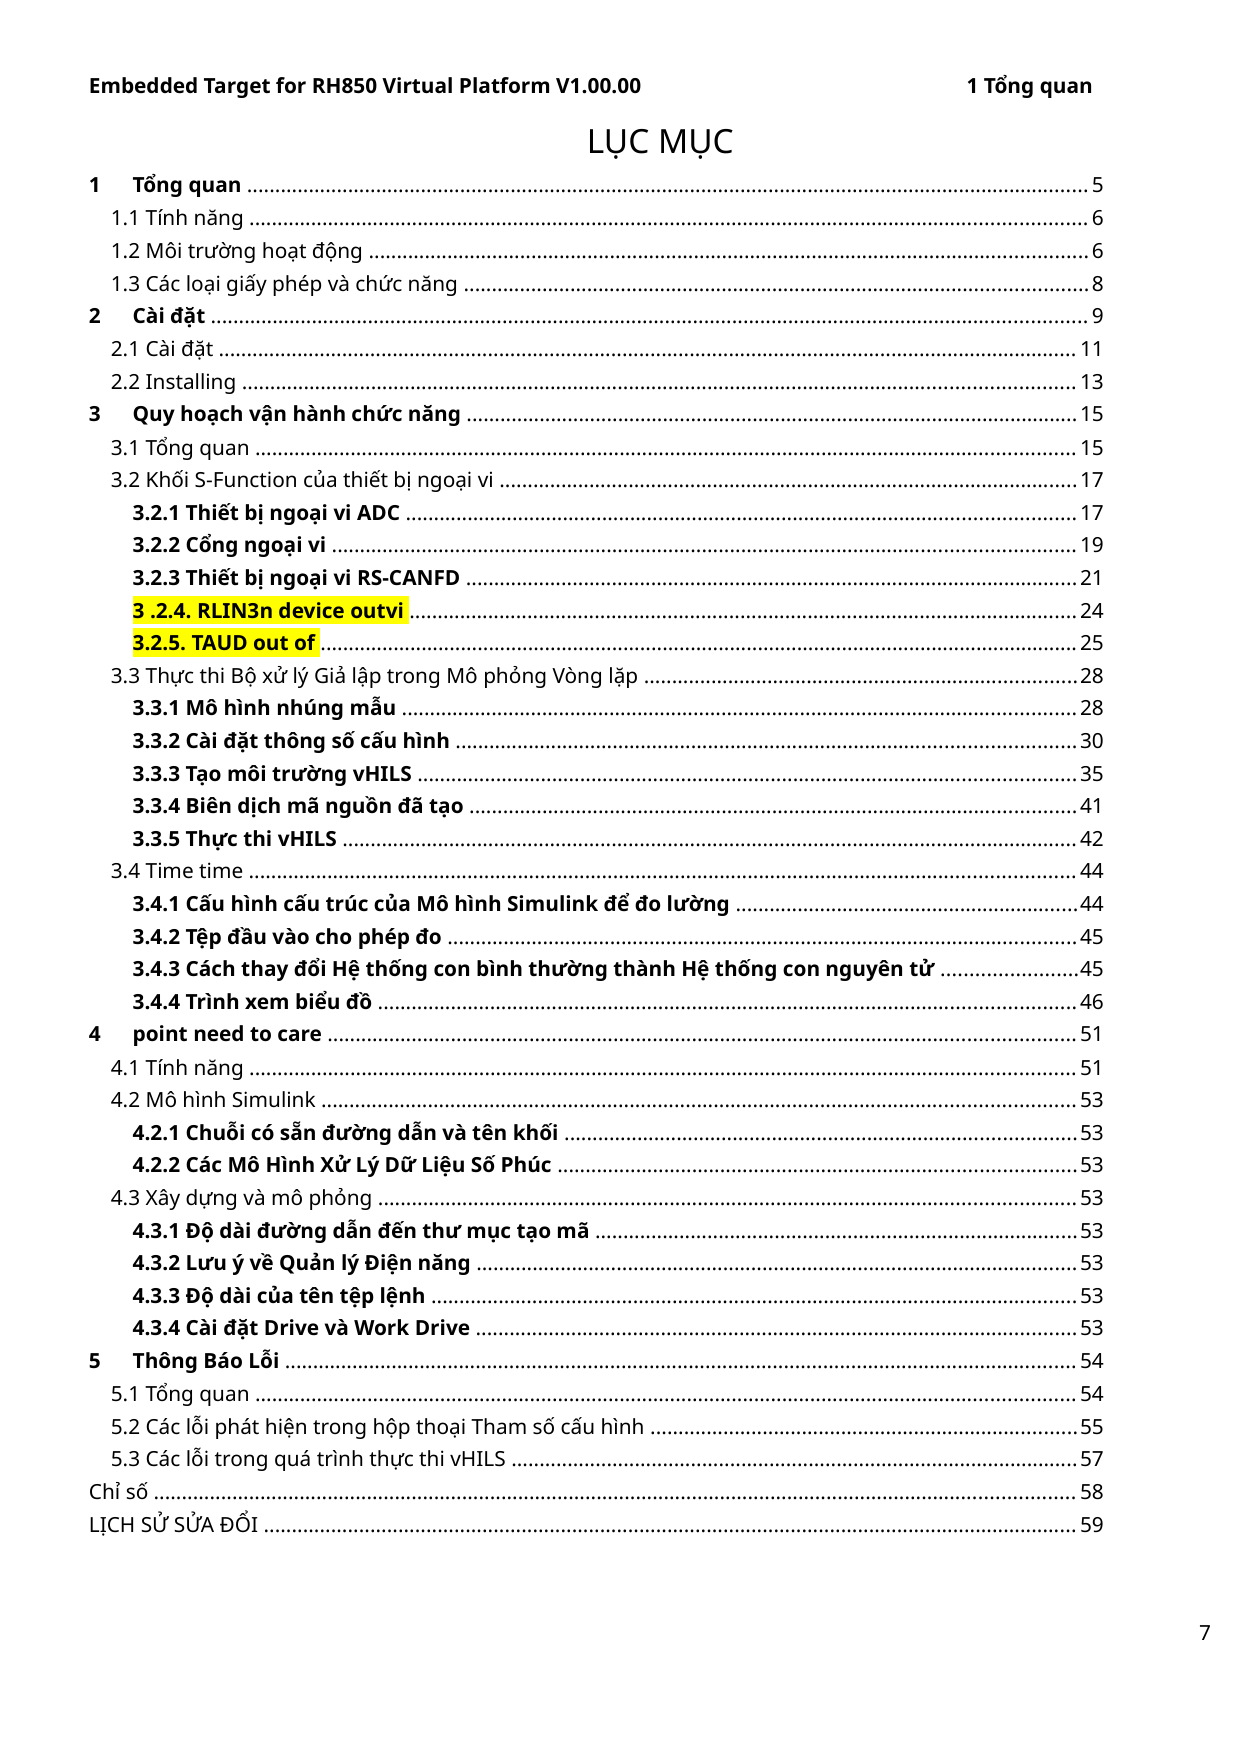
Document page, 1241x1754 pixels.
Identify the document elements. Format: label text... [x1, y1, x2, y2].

text 3.4.4 Trình xem biểu đồ 46 [132, 987, 1211, 1015]
text 4.3.3 Độ dài của tên tệp lệnh 53 [132, 1281, 1211, 1309]
text 4.1 Tính năng 51 [111, 1053, 1211, 1081]
text 3.4 Time time 44 [111, 857, 1211, 885]
text 3.3 Thực thi Bộ xử lý Giả lập trong Mô phỏng Vòng lặp 28 [111, 661, 1211, 689]
text LỤC MỤC [109, 118, 1211, 163]
text 1 Tổng quan 5 [89, 170, 1211, 199]
text 3.2 Khối S-Function của thiết bị ngoại vi 17 [111, 465, 1211, 494]
text 3.2.2 Cổng ngoại vi 19 [132, 531, 1211, 559]
text LỊCH SỬ SỬA ĐỔI 59 [89, 1510, 1211, 1538]
text 3.4.2 Tệp đầu vào cho phép đo 45 [132, 922, 1211, 950]
text 1.3 Các loại giấy phép và chức năng 8 [111, 269, 1211, 297]
text 3.2.1 Thiết bị ngoại vi ADC 17 [132, 498, 1211, 526]
text 4.3.4 Cài đặt Drive và Work Drive 53 [132, 1313, 1211, 1342]
text 3.4.3 Cách thay đổi Hệ thống con bình thường thành Hệ thống con nguyên tử 45 [132, 954, 1211, 983]
text 4.2.2 Các Mô Hình Xử Lý Dữ Liệu Số Phúc 53 [132, 1151, 1211, 1179]
text 3.3.1 Mô hình nhúng mẫu 28 [132, 693, 1211, 722]
text 4.3.2 Lưu ý về Quản lý Điện năng 53 [132, 1248, 1211, 1277]
text 4.2 Mô hình Simulink 53 [111, 1085, 1211, 1114]
text 3.3.5 Thực thi vHILS 42 [132, 824, 1211, 852]
text 1.2 Môi trường hoạt động 6 [111, 236, 1211, 264]
text 5.3 Các lỗi trong quá trình thực thi vHILS 57 [111, 1444, 1211, 1473]
text 3 Quy hoạch vận hành chức năng 15 [89, 399, 1211, 428]
text 5.1 Tổng quan 54 [111, 1379, 1211, 1408]
text Chỉ số 58 [89, 1477, 1211, 1506]
text 3.3.2 Cài đặt thông số cấu hình 30 [132, 726, 1211, 754]
text 3.3.4 Biên dịch mã nguồn đã tạo 41 [132, 791, 1211, 820]
text 4.3 Xây dựng và mô phỏng 53 [111, 1183, 1211, 1212]
text 4.2.1 Chuỗi có sẵn đường dẫn và tên khối 53 [132, 1118, 1211, 1146]
text 2 Cài đặt 9 [89, 301, 1211, 330]
text 3 .2.4. RLIN3n device outvi 24 [409, 596, 1211, 624]
text 5 Thông Báo Lỗi 54 [89, 1346, 1211, 1374]
text 3.4.1 Cấu hình cấu trúc của Mô hình Simulink để đo lường 44 [132, 889, 1211, 918]
text 3.2.3 Thiết bị ngoại vi RS-CANFD 21 [132, 563, 1211, 592]
text 2.2 Installing 13 [111, 367, 1211, 395]
text 3.1 Tổng quan 15 [111, 433, 1211, 461]
text 4.3.1 Độ dài đường dẫn đến thư mục tạo mã 53 [132, 1216, 1211, 1244]
text 4 point need to care 51 [89, 1019, 1211, 1048]
text 3.2.5. TAUD out of 25 [320, 628, 1211, 657]
text 5.2 Các lỗi phát hiện trong hộp thoại Tham số cấu hình 55 [111, 1412, 1211, 1440]
text 3.3.3 Tạo môi trường vHILS 35 [132, 759, 1211, 787]
text 2.1 Cài đặt 11 [111, 334, 1211, 363]
text 1.1 Tính năng 6 [111, 203, 1211, 232]
